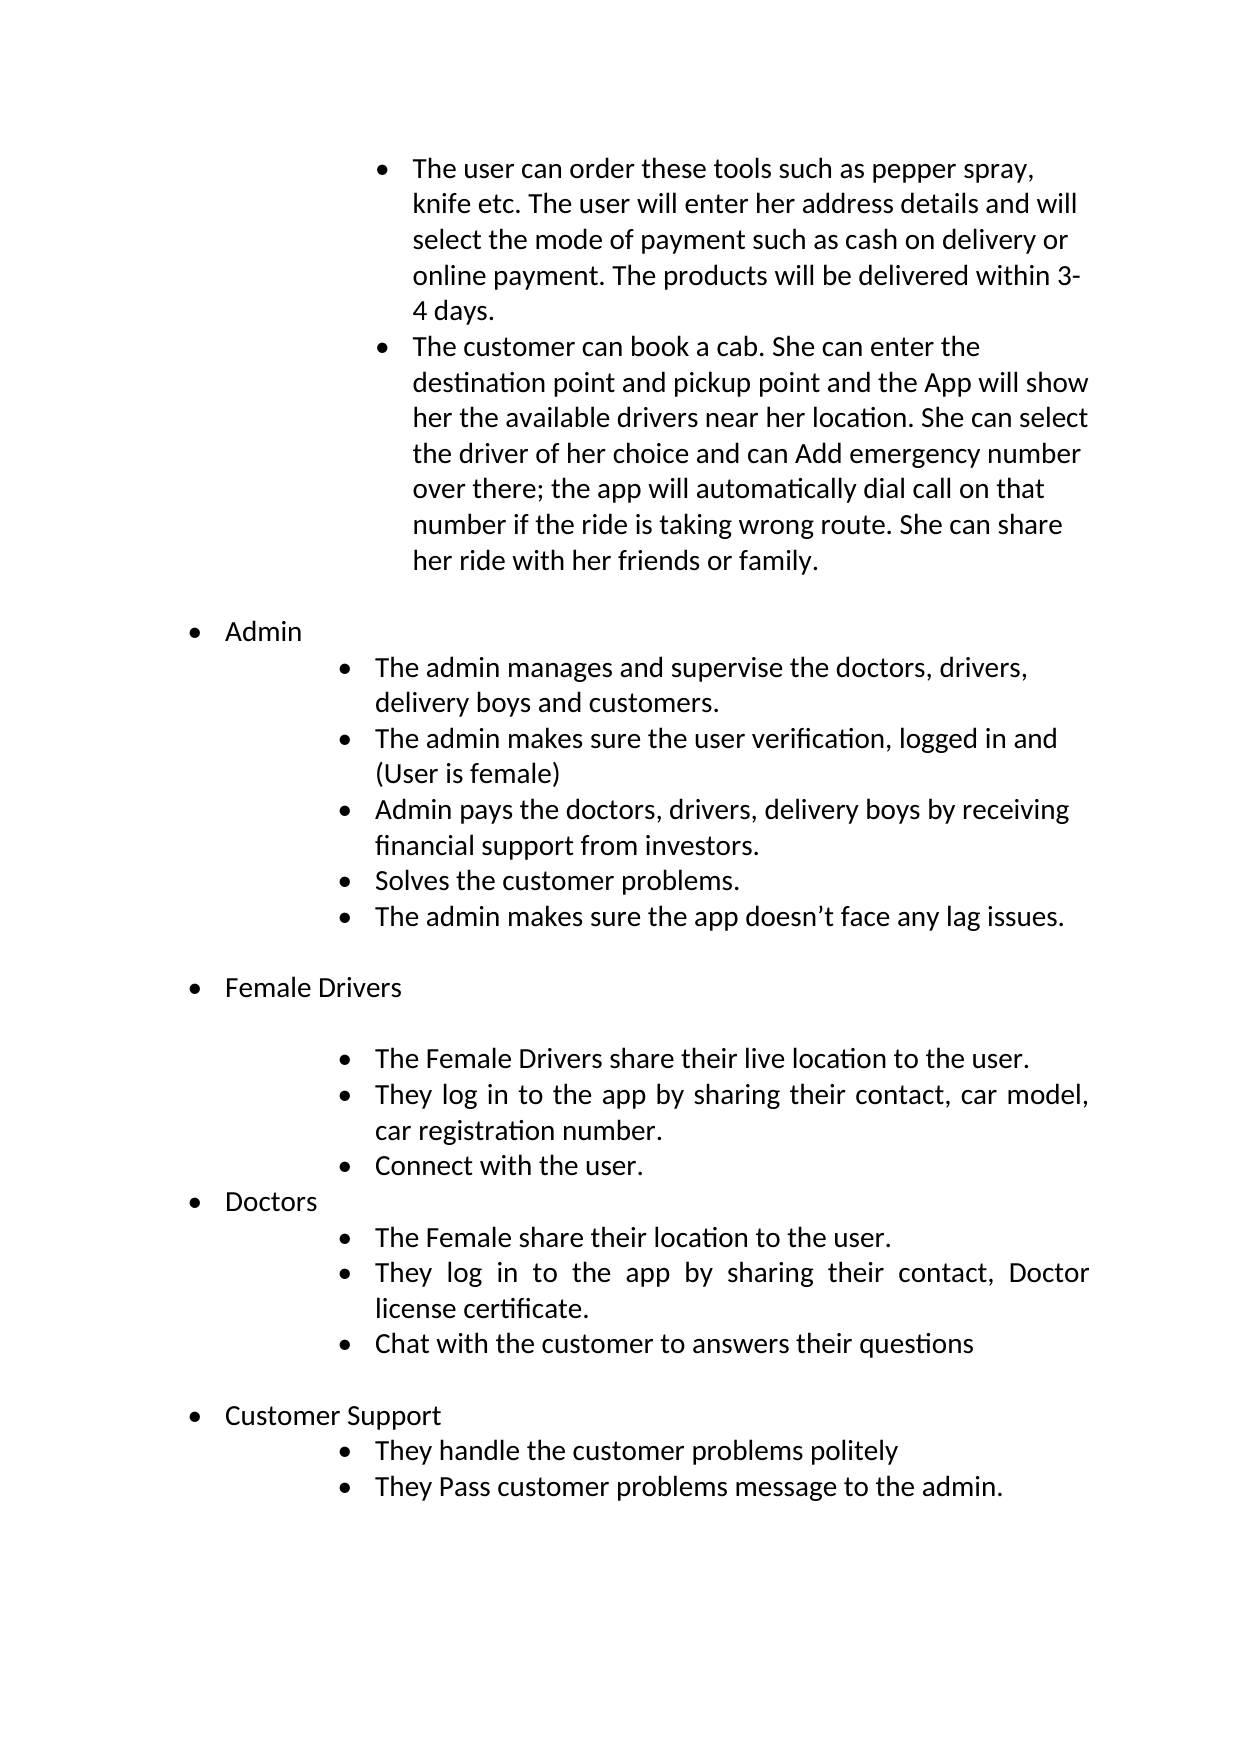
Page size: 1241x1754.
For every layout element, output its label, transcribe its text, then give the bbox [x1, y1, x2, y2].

list Chat with the customer to answers their questions [337, 1326, 1090, 1361]
list They log in to the app by sharing their contact, Doctor license certificate. [337, 1254, 1090, 1326]
list The admin makes sure the app doesn’t face any lag issues. [337, 898, 1090, 934]
list They Pass customer problems message to the admin. [337, 1468, 1090, 1504]
list Female Drivers [187, 969, 1090, 1005]
list They log in to the app by sharing their contact, car model, car registration number. [337, 1076, 1090, 1147]
list Customer Support [187, 1397, 1090, 1432]
list The Female share their location to the user. [337, 1219, 1090, 1254]
list The user can order these tools such as pepper spray, knife etc. The user will enter her address details and will select the mode of payment such as cash on delivery or online payment. The products will be delivered within 3-4 days. [375, 150, 1090, 328]
list They handle the customer problems politely [337, 1432, 1090, 1468]
list Connect with the user. [337, 1147, 1090, 1183]
list The customer can book a cab. She can enter the destination point and pickup point and the App will show her the available drivers near her location. She can select the driver of her choice and can Add emergency number over there; the app will automatically dial call on that number if the ride is taking wrong route. She can share her ride with her friends or family. [375, 328, 1090, 577]
list The Female Drivers share their live location to the user. [337, 1041, 1090, 1076]
list Admin [187, 613, 1090, 649]
list Admin pays the doctors, drivers, delivery boys by receiving financial support from investors. [337, 791, 1090, 862]
list The admin manages and supervise the doctors, drivers, delivery boys and customers. [337, 649, 1090, 720]
list Solves the customer problems. [337, 862, 1090, 898]
list The admin makes sure the user verification, logged in and (User is female) [337, 720, 1090, 791]
list Doctors [187, 1183, 1090, 1219]
